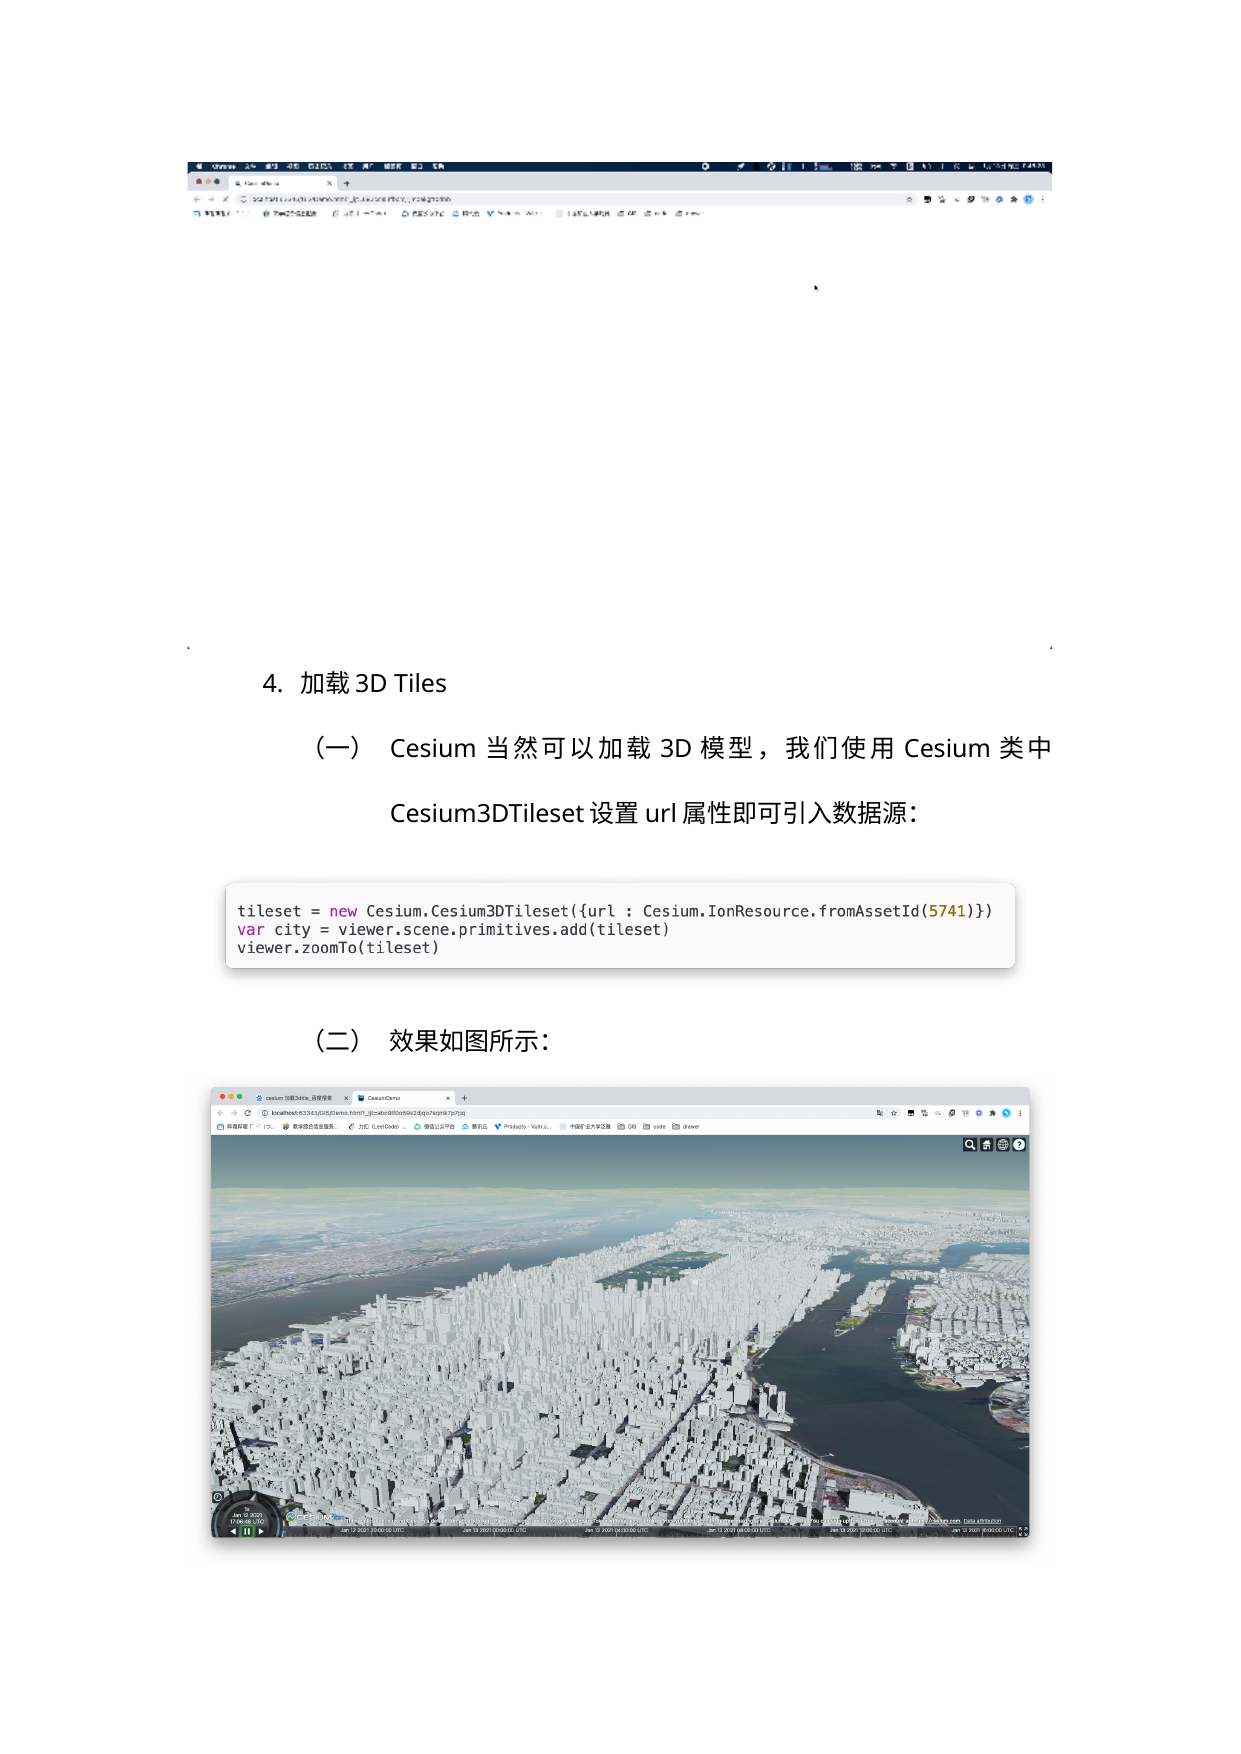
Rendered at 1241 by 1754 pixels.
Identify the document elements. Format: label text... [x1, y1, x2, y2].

list Cesium当然可以加载3D模型，我们使用Cesium类中Cesium3DTileset设置url属性即可引入数据源： [300, 714, 1053, 844]
picture [187, 162, 1053, 649]
list 加载3D Tiles [262, 649, 1053, 714]
picture [187, 1072, 1053, 1569]
list 效果如图所示： [300, 1007, 1053, 1072]
picture [187, 844, 1053, 1007]
